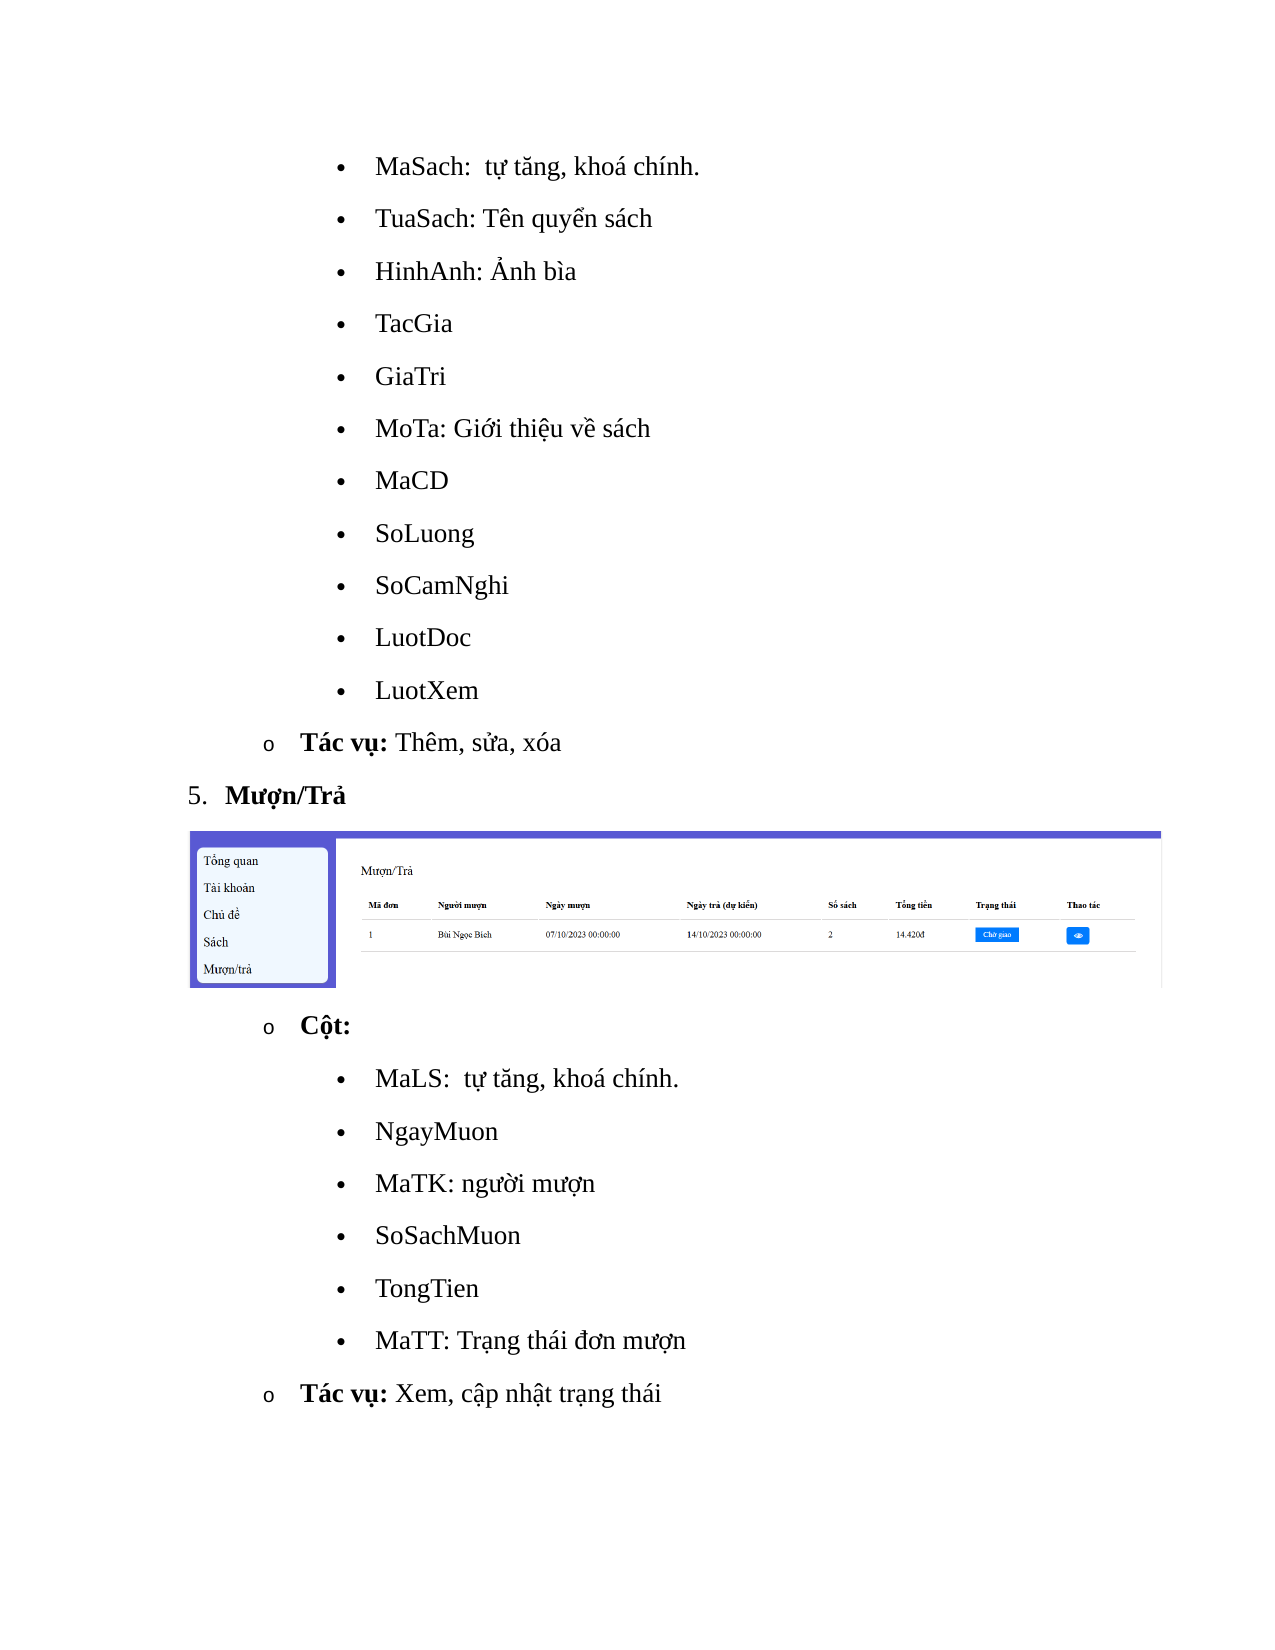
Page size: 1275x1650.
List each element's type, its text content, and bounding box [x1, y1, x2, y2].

list MoTa: Giới thiệu về sách [337, 412, 1125, 443]
list MaSach: tự tăng, khoá chính. [337, 150, 1125, 181]
list Tác vụ: Thêm, sửa, xóa [262, 726, 1125, 758]
list TuaSach: Tên quyển sách [337, 202, 1125, 233]
list SoLuong [337, 517, 1125, 548]
list SoSachMuon [337, 1219, 1125, 1251]
list GiaTri [337, 359, 1125, 391]
list Mượn/Trả [187, 779, 1125, 810]
list MaLS: tự tăng, khoá chính. [337, 1062, 1125, 1093]
list MaTT: Trạng thái đơn mượn [337, 1324, 1125, 1355]
list NgayMuon [337, 1115, 1125, 1146]
list Cột: [262, 1009, 1125, 1041]
list TongTien [337, 1272, 1125, 1303]
list MaCD [337, 464, 1125, 496]
list LuotXem [337, 674, 1125, 705]
list TacGia [337, 307, 1125, 338]
list MaTK: người mượn [337, 1167, 1125, 1198]
list LuotDoc [337, 622, 1125, 653]
list HinhAnh: Ảnh bìa [337, 255, 1125, 286]
picture [187, 831, 1163, 988]
list SoCamNghi [337, 569, 1125, 600]
list Tác vụ: Xem, cập nhật trạng thái [262, 1377, 1125, 1408]
